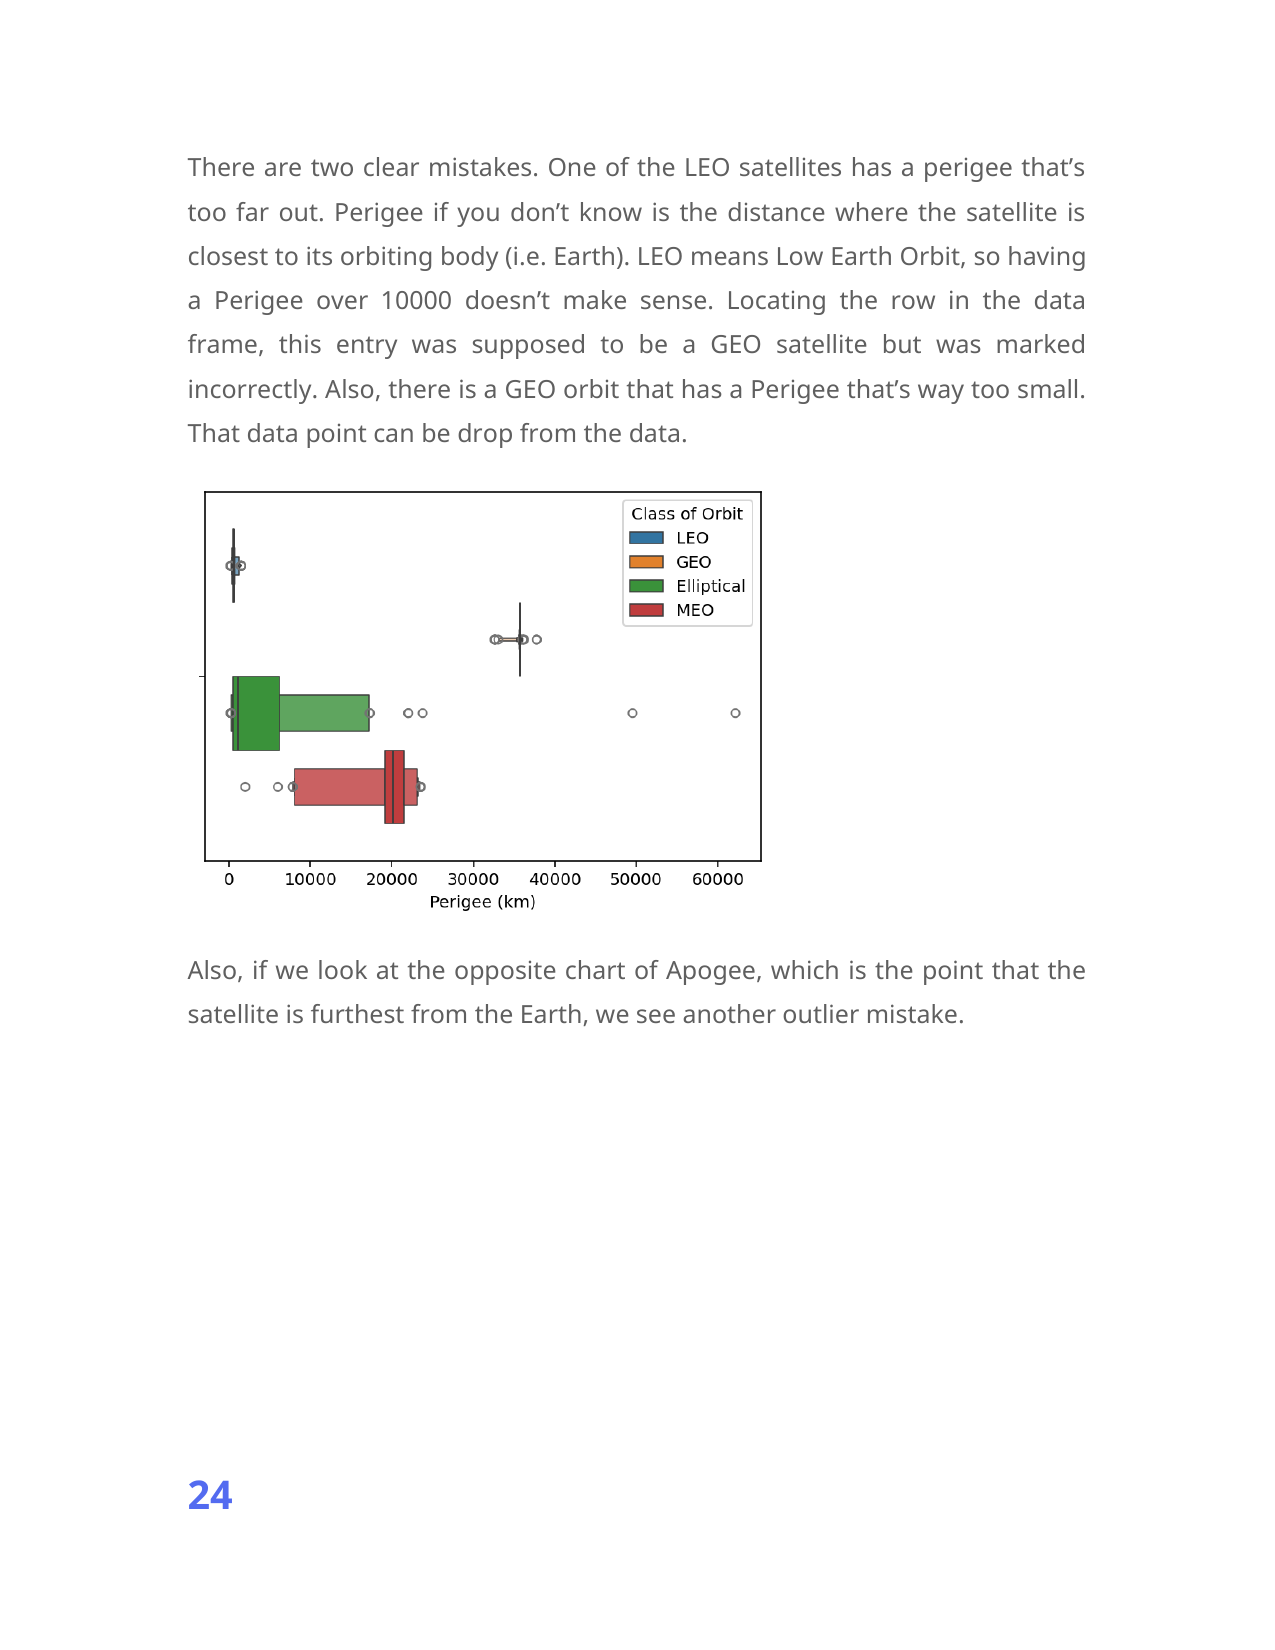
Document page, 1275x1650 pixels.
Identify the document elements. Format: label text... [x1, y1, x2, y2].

picture [187, 480, 772, 922]
text There are two clear mistakes. One of the LEO satellites has a perigee that’s too far out. Perigee if you don’t know is the distance where the satellite is closest to its orbiting body (i.e. Earth). LEO means Low Earth Orbit, so having a Perigee over 10000 doesn’t make sense. Locating the row in the data frame, this entry was supposed to be a GEO satellite but was marked incorrectly. Also, there is a GEO orbit that has a Perigee that’s way too small. That data point can be drop from the data. [187, 150, 1087, 450]
text Also, if we look at the opposite chart of Apogee, which is the point that the satellite is furthest from the Earth, we see another outlier mistake. [187, 953, 1087, 1031]
